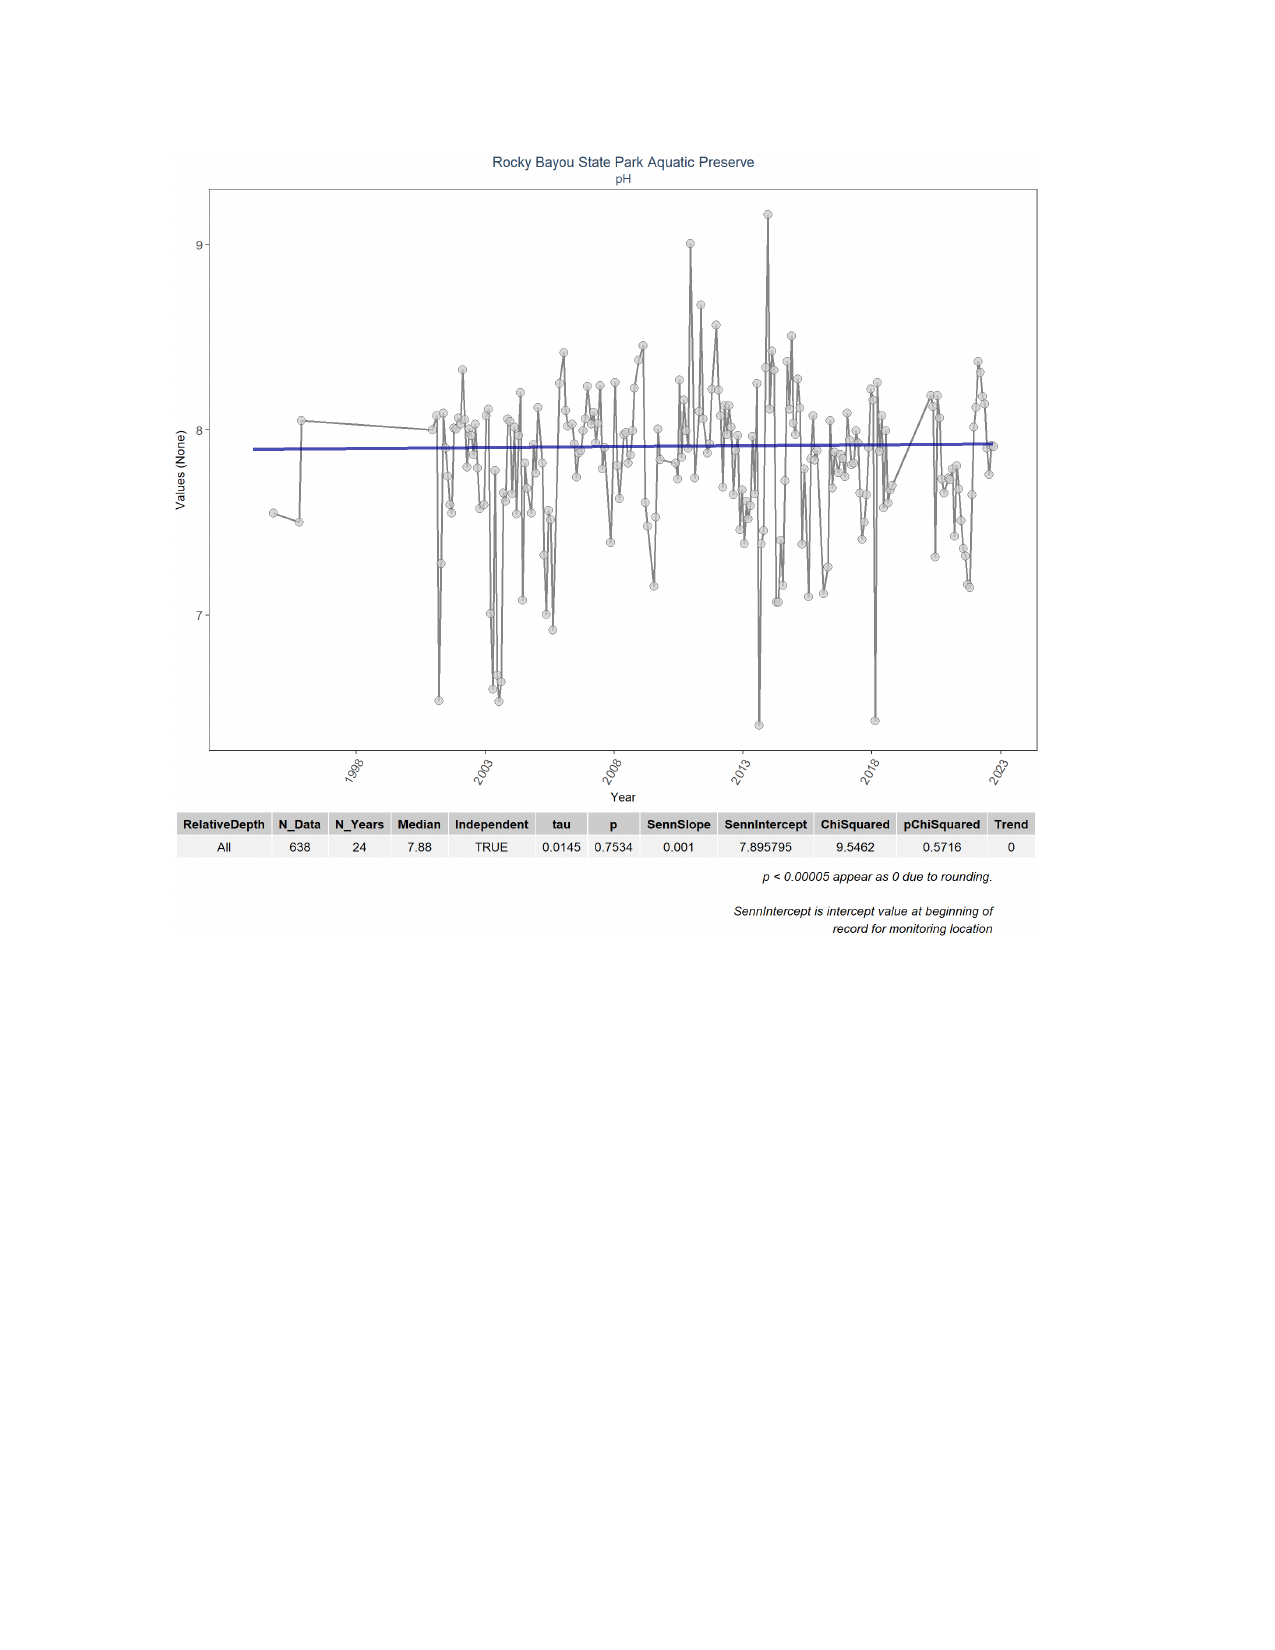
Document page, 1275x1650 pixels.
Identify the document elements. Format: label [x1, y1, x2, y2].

picture [168, 150, 1044, 938]
